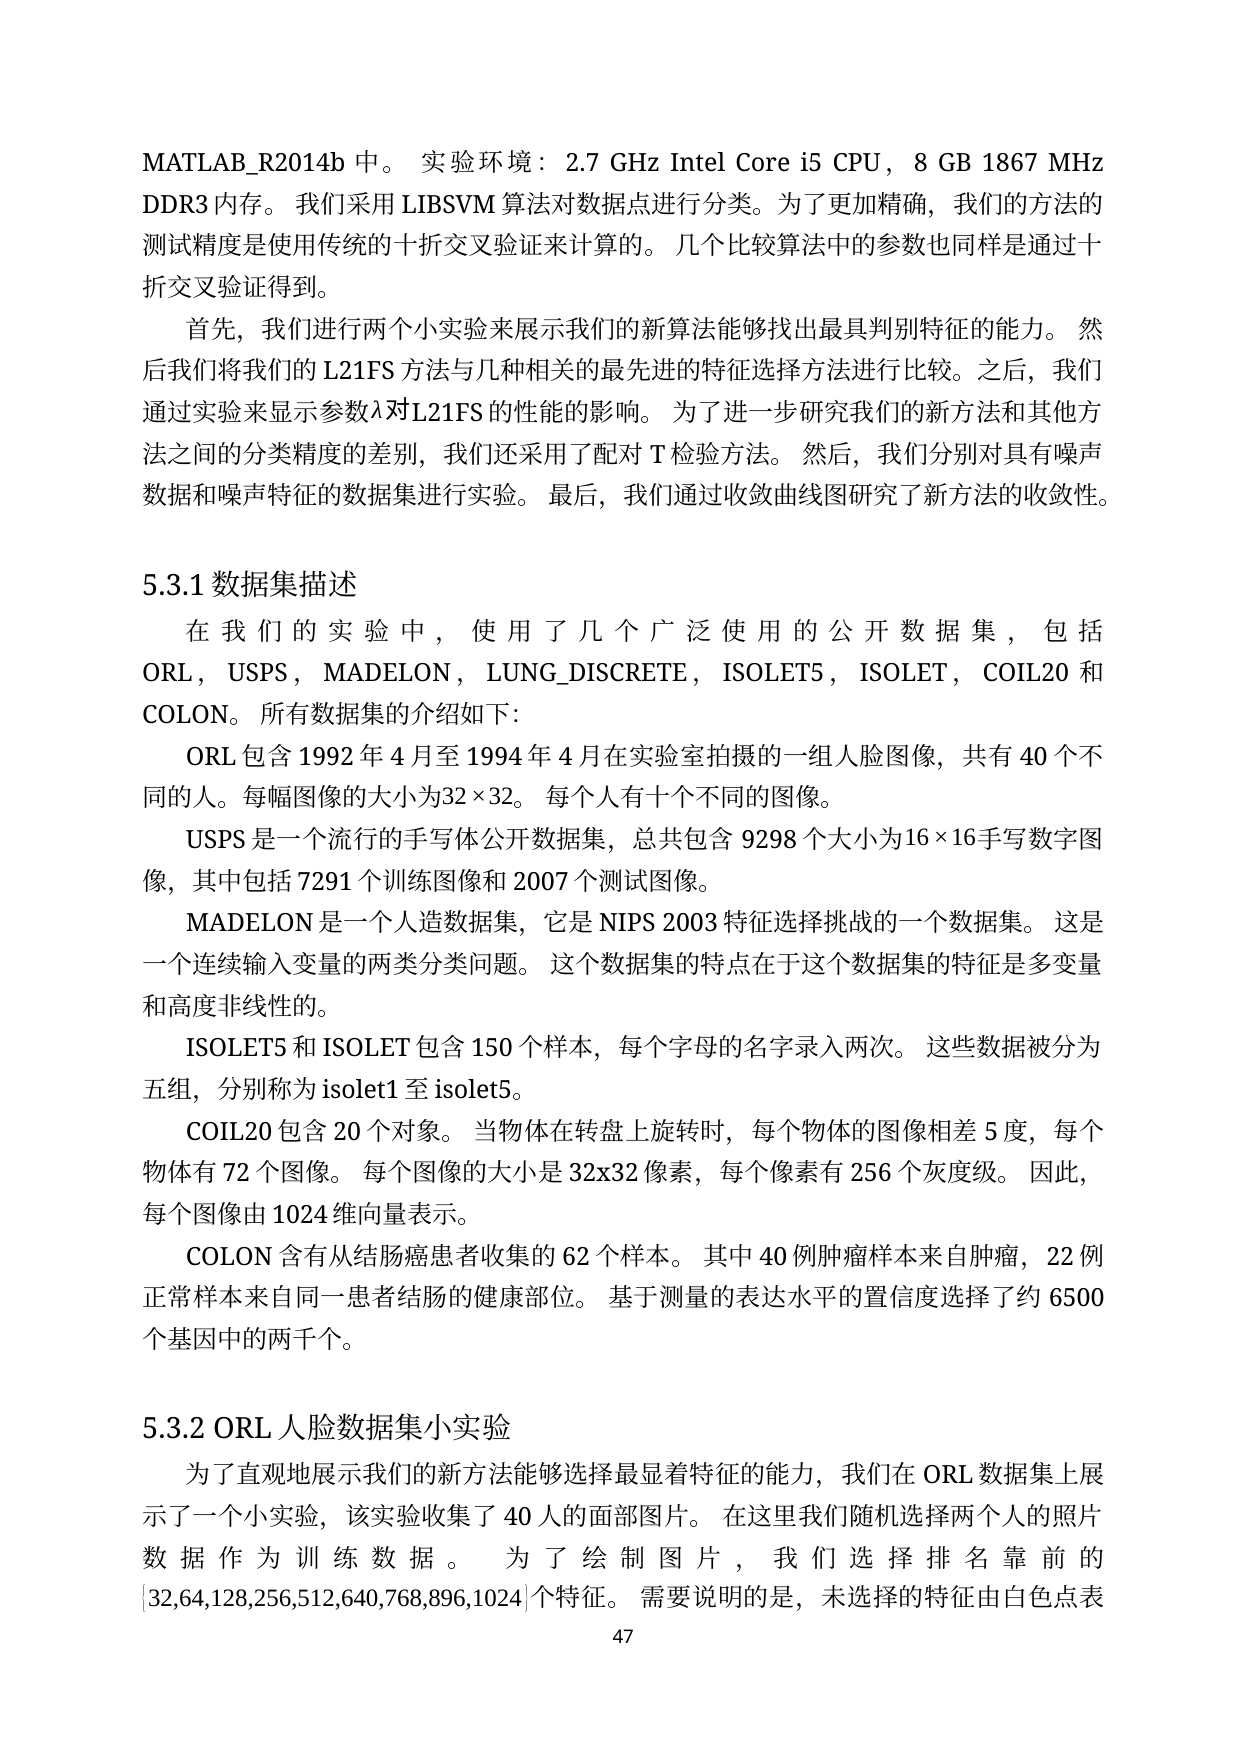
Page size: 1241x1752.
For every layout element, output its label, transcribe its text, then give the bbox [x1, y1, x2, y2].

text MADELON是一个人造数据集，它是NIPS 2003特征选择挑战的一个数据集。 这是一个连续输入变量的两类分类问题。 这个数据集的特点在于这个数据集的特征是多变量和高度非线性的。 [142, 900, 1104, 1025]
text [142, 140, 1104, 306]
text COIL20包含20个对象。 当物体在转盘上旋转时，每个物体的图像相差5度，每个物体有72个图像。 每个图像的大小是32x32像素，每个像素有256个灰度级。 因此，每个图像由1024维向量表示。 [142, 1108, 1104, 1233]
text 首先，我们进行两个小实验来展示我们的新算法能够找出最具判别特征的能力。 然后我们将我们的L21FS方法与几种相关的最先进的特征选择方法进行比较。之后，我们通过实验来显示参数L21FS的性能的影响。 为了进一步研究我们的新方法和其他方法之间的分类精度的差别，我们还采用了配对T检验方法。 然后，我们分别对具有噪声数据和噪声特征的数据集进行实验。 最后，我们通过收敛曲线图研究了新方法的收敛性。 [142, 306, 1104, 515]
text 在我们的实验中，使用了几个广泛使用的公开数据集，包括ORL，USPS，MADELON，LUNG_DISCRETE，ISOLET5，ISOLET，COIL20和COLON。 所有数据集的介绍如下： [142, 608, 1104, 733]
text 5.3.1数据集描述 [142, 556, 1104, 608]
text ISOLET5和ISOLET包含150个样本，每个字母的名字录入两次。 这些数据被分为五组，分别称为isolet1至isolet5。 [142, 1025, 1104, 1108]
text COLON含有从结肠癌患者收集的62个样本。 其中40例肿瘤样本来自肿瘤，22例正常样本来自同一患者结肠的健康部位。 基于测量的表达水平的置信度选择了约6500个基因中的两千个。 [142, 1233, 1104, 1358]
text USPS是一个流行的手写体公开数据集，总共包含9298个大小为手写数字图像，其中包括7291个训练图像和2007个测试图像。 [142, 817, 1104, 900]
text 5.3.2 ORL人脸数据集小实验 [142, 1400, 1104, 1452]
text ORL包含1992年4月至1994年4月在实验室拍摄的一组人脸图像，共有40个不同的人。每幅图像的大小为。 每个人有十个不同的图像。 [142, 733, 1104, 817]
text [142, 1452, 1104, 1619]
